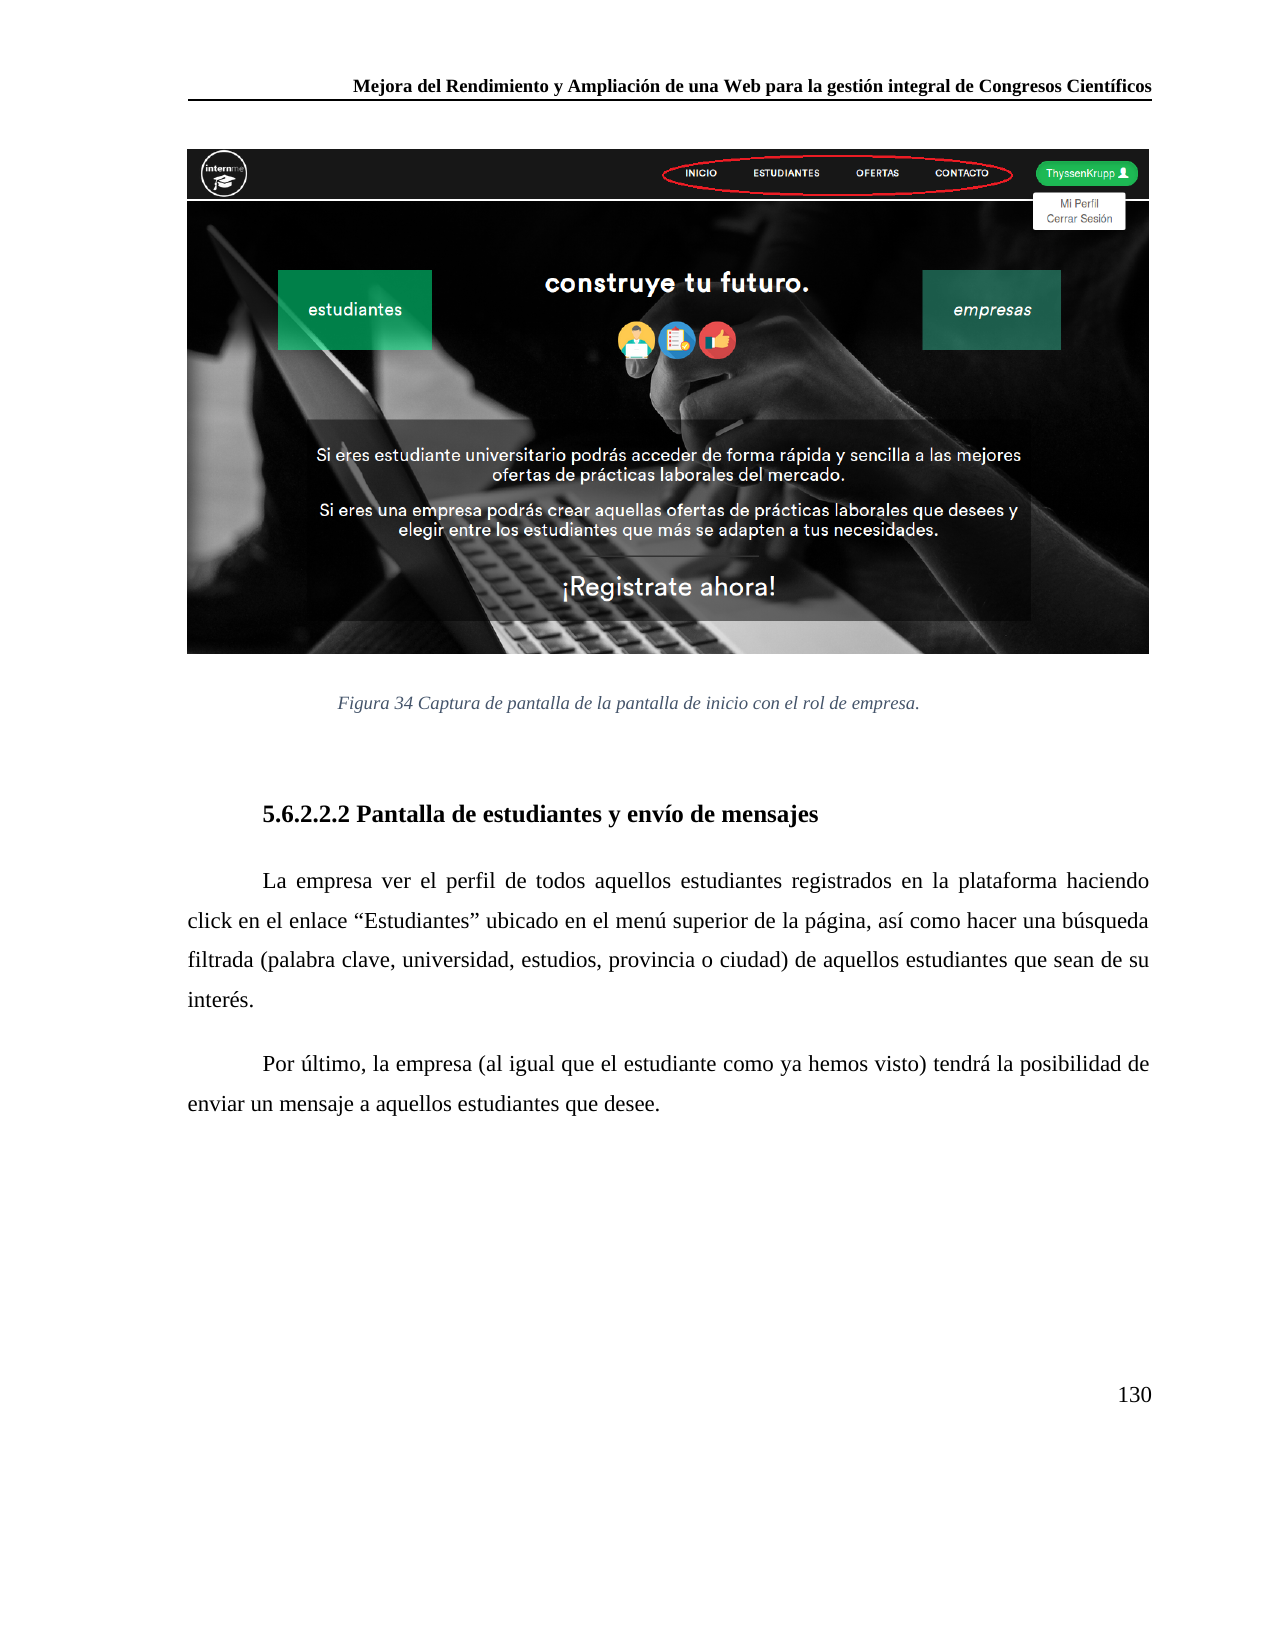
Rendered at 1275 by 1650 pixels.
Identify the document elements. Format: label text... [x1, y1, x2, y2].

subtitle 5.6.2.2.2 Pantalla de estudiantes y envío de mensajes [187, 799, 1152, 828]
text La empresa ver el perfil de todos aquellos estudiantes registrados en la plataforma haciendo click en el enlace “Estudiantes” ubicado en el menú superior de la página, así como hacer una búsqueda filtrada (palabra clave, universidad, estudios, provincia o ciudad) de aquellos estudiantes que sean de su interés. [187, 867, 1152, 1012]
picture [187, 149, 1149, 654]
text Por último, la empresa (al igual que el estudiante como ya hemos visto) tendrá la posibilidad de enviar un mensaje a aquellos estudiantes que desee. [187, 1050, 1152, 1116]
